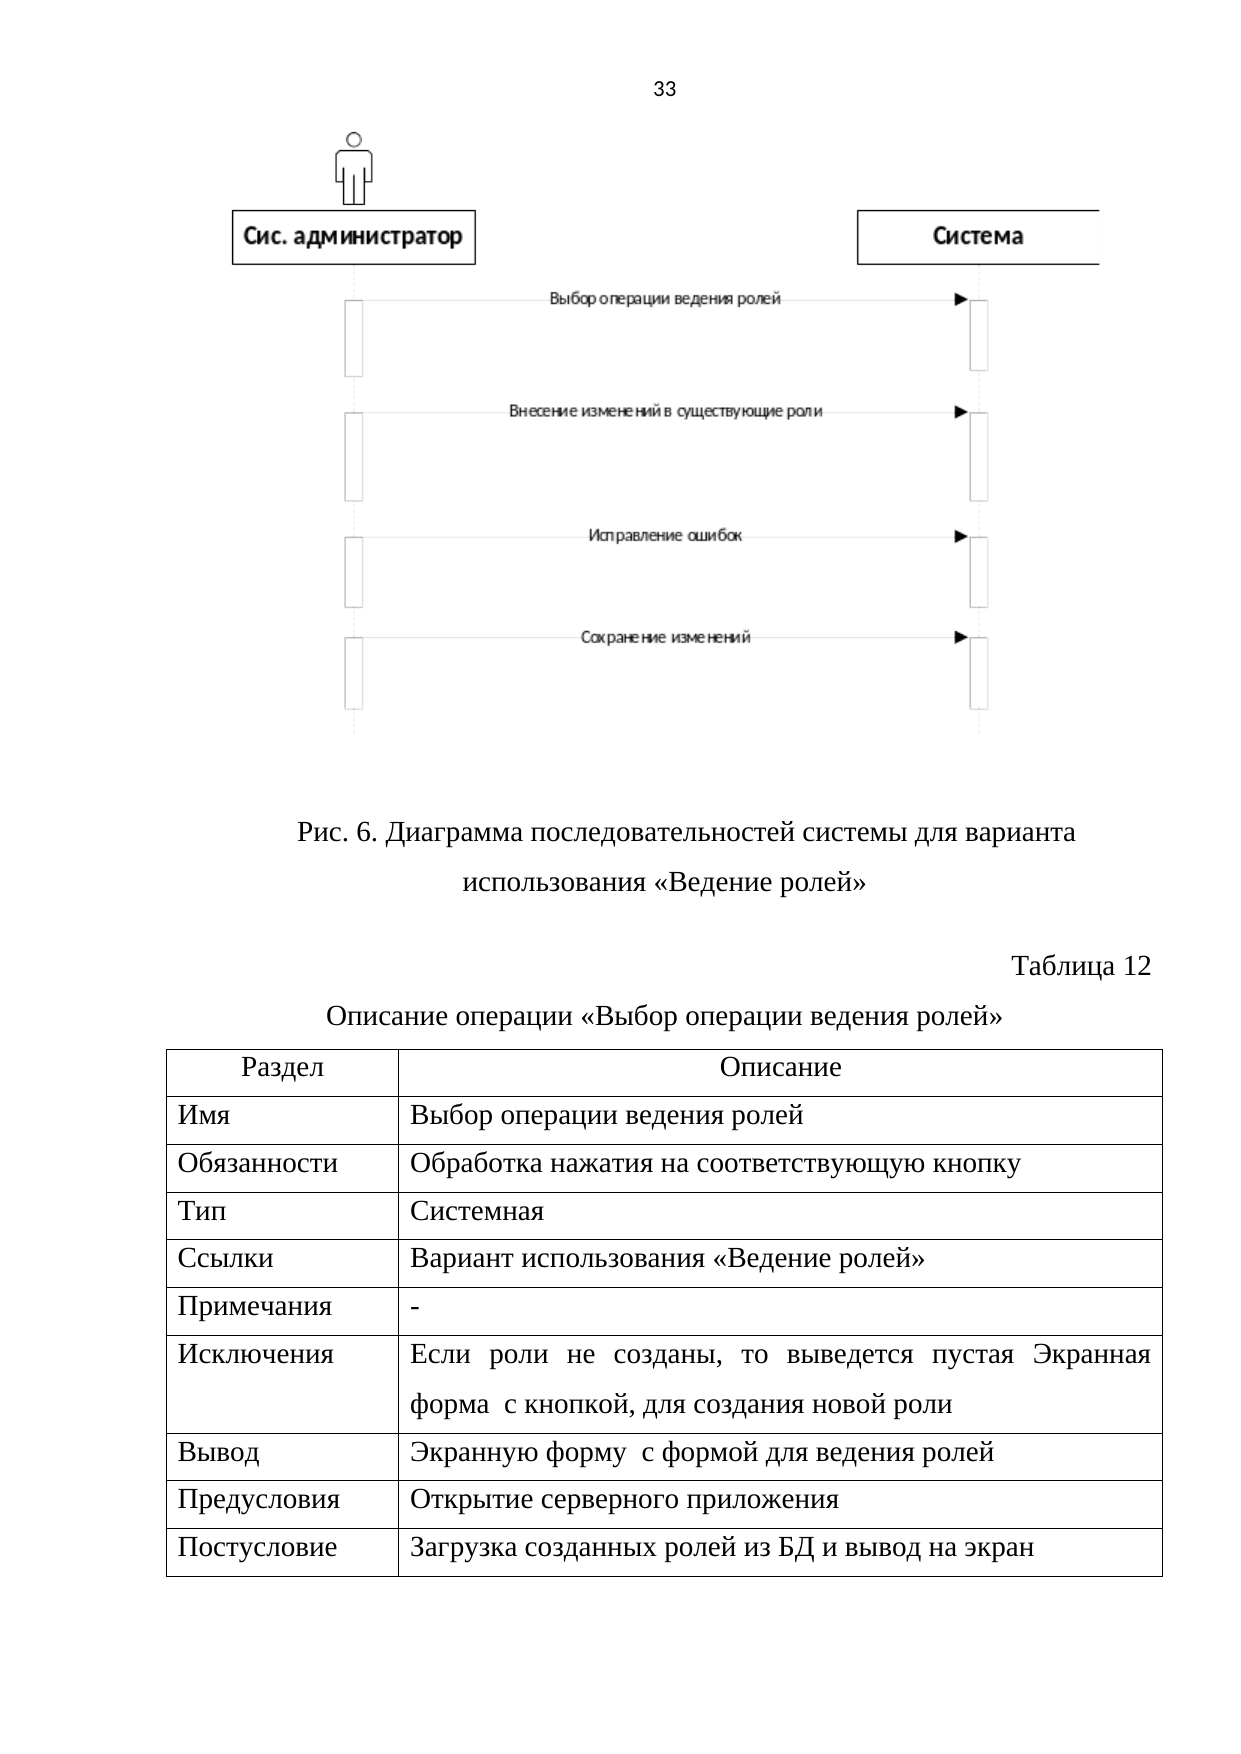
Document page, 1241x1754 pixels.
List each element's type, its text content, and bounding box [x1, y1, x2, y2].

table_cell - [399, 1288, 1162, 1335]
table_cell Тип [167, 1193, 398, 1239]
table_header Описание [399, 1050, 1162, 1096]
table_cell Системная [399, 1193, 1162, 1239]
table_cell Если роли не созданы, то выведется пустая Экранная форма с кнопкой, для создания новой роли [399, 1336, 1162, 1433]
table_cell Предусловия [167, 1481, 398, 1528]
table_header Раздел [167, 1050, 398, 1096]
text Таблица 12 [177, 948, 1152, 981]
text Рис. 6. Диаграмма последовательностей системы для варианта использования «Ведение ролей» [177, 814, 1152, 897]
table_cell Примечания [167, 1288, 398, 1335]
table_cell Исключения [167, 1336, 398, 1433]
table_cell Экранную форму с формой для ведения ролей [399, 1434, 1162, 1480]
table_cell Открытие серверного приложения [399, 1481, 1162, 1528]
table_cell Имя [167, 1097, 398, 1144]
table_cell Постусловие [167, 1529, 398, 1576]
table_cell Вывод [167, 1434, 398, 1480]
table_cell Загрузка созданных ролей из БД и вывод на экран [399, 1529, 1162, 1576]
table_cell Вариант использования «Ведение ролей» [399, 1240, 1162, 1287]
table_cell Обязанности [167, 1145, 398, 1192]
table_cell Ссылки [167, 1240, 398, 1287]
table_cell Выбор операции ведения ролей [399, 1097, 1162, 1144]
text Описание операции «Выбор операции ведения ролей» [177, 998, 1152, 1032]
table_cell Обработка нажатия на соответствующую кнопку [399, 1145, 1162, 1192]
